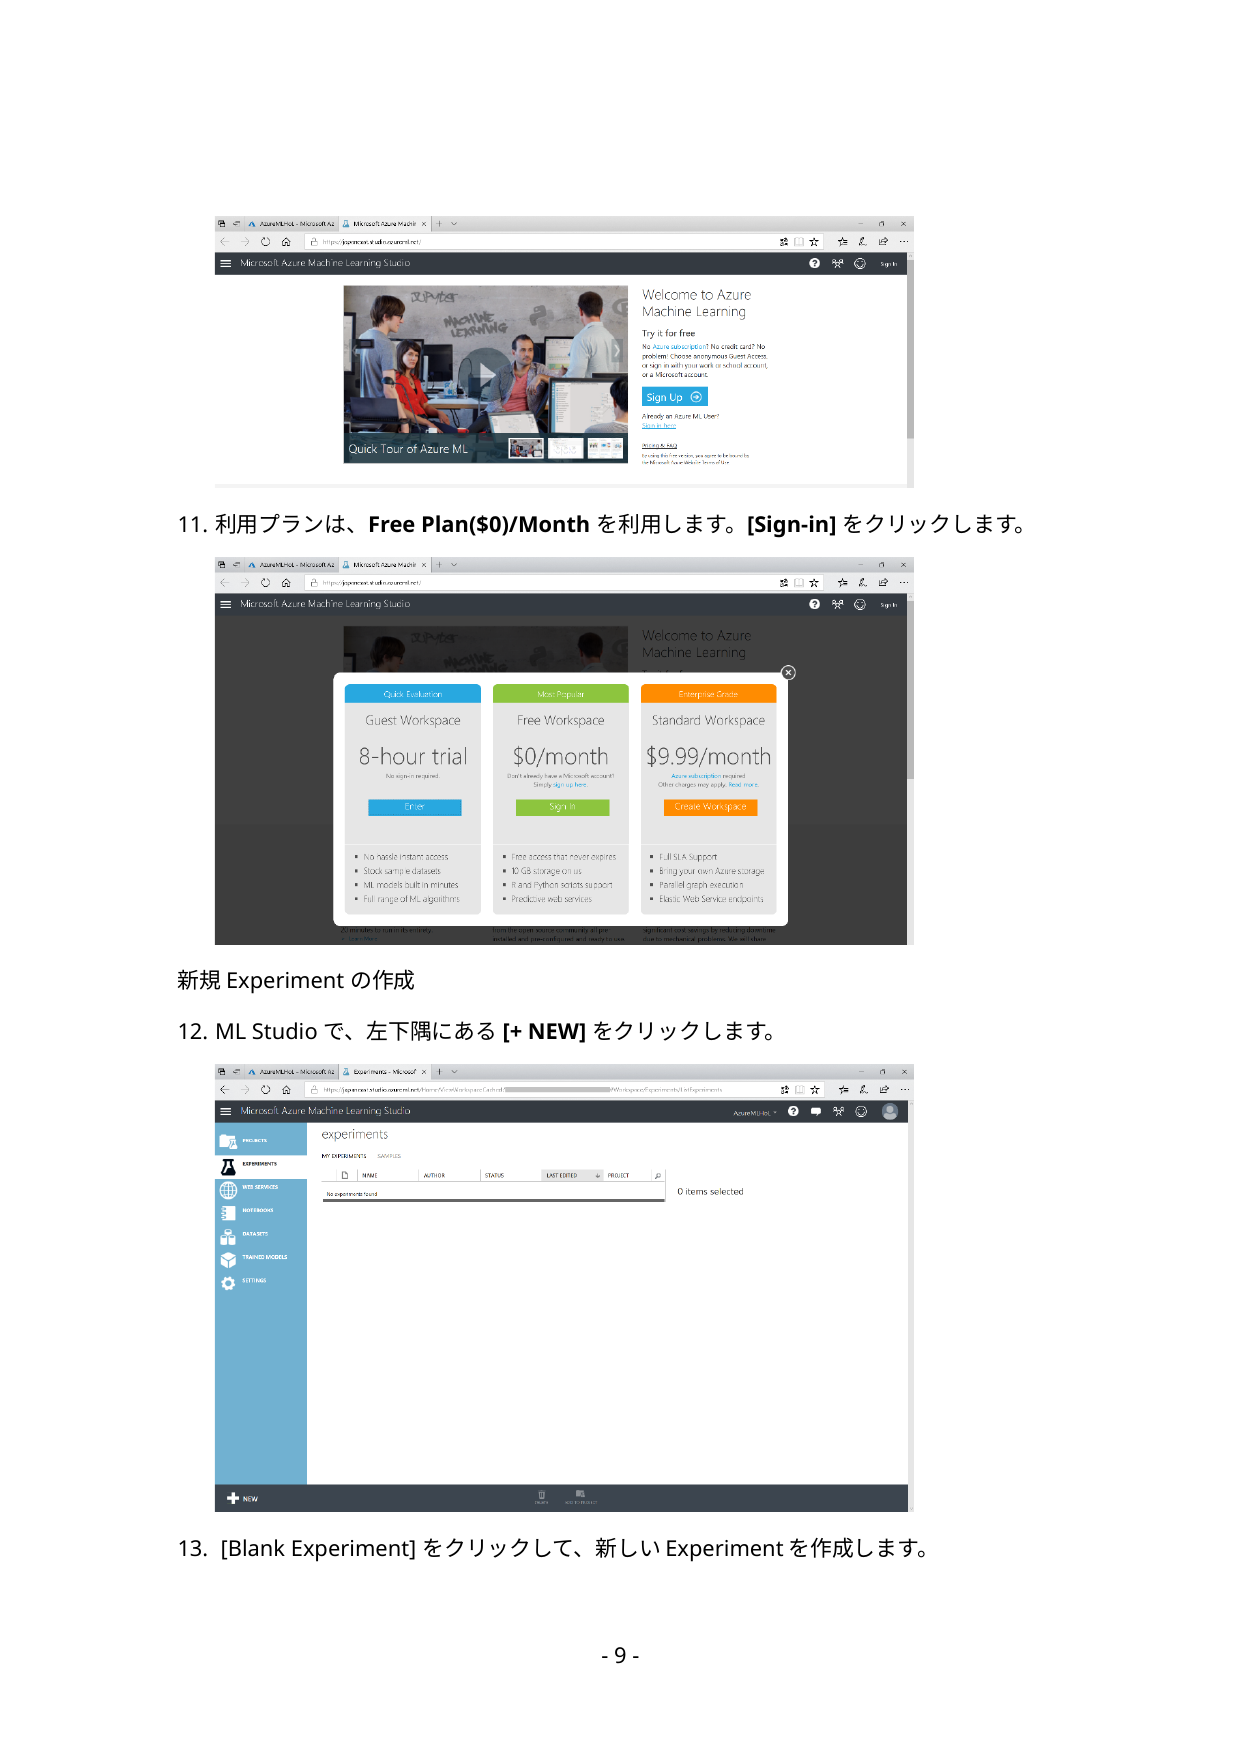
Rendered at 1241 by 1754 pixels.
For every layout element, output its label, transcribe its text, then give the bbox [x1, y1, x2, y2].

picture [214, 557, 914, 945]
picture [214, 216, 914, 488]
list 利用プランは、Free Plan($0)/Month を利用します。[Sign-in] をクリックします。 [177, 507, 1063, 538]
subtitle 新規 Experiment の作成 [177, 963, 1063, 995]
list [Blank Experiment] をクリックして、新しいExperimentを作成します。 [177, 1531, 1063, 1563]
picture [214, 1064, 914, 1512]
list ML Studio で、左下隅にある [+ NEW] をクリックします。 [177, 1014, 1063, 1046]
